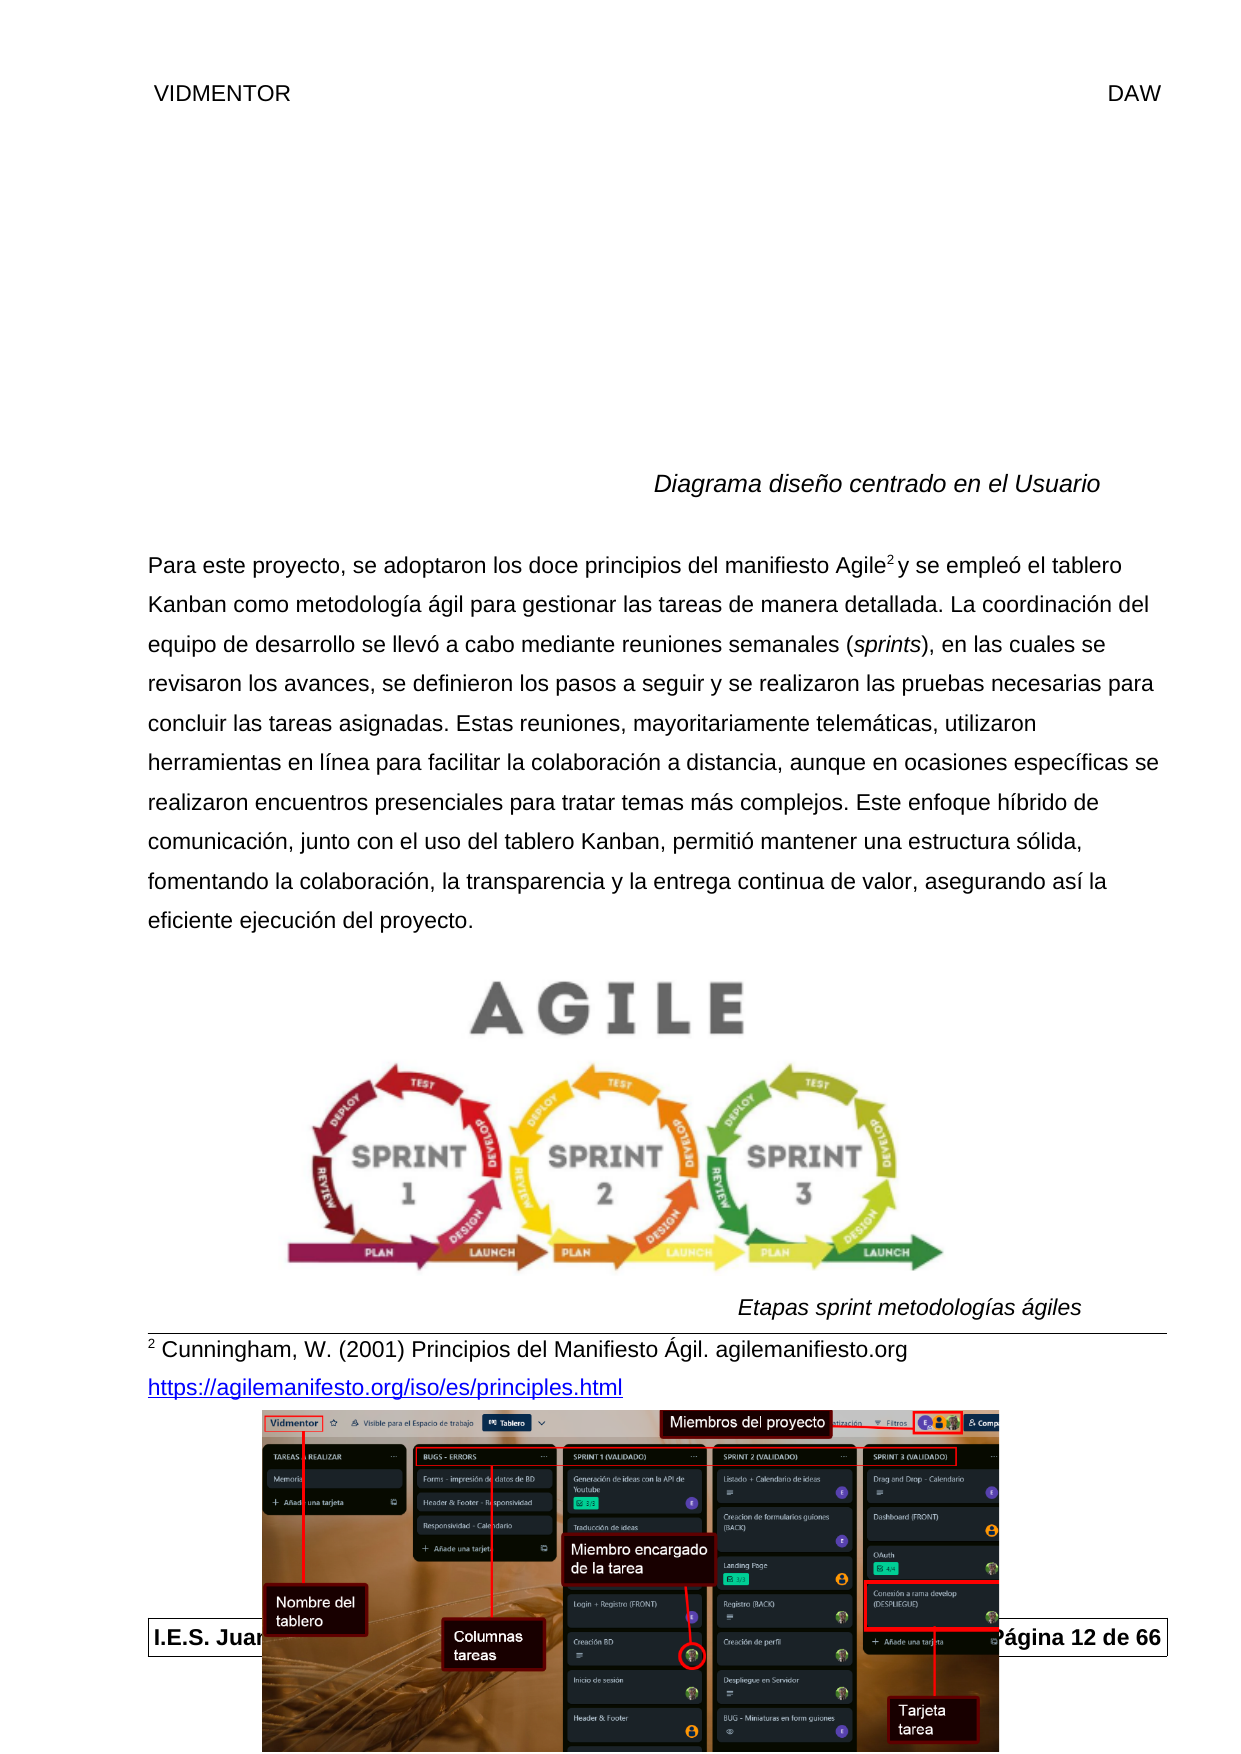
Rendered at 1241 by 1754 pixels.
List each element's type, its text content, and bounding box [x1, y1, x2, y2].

text https://agilemanifesto.org/iso/es/principles.html [148, 1371, 1167, 1401]
text Para este proyecto, se adoptaron los doce principios del manifiesto Agile2 y se empleó el tablero Kanban como metodología ágil para gestionar las tareas de manera detallada. La coordinación del equipo de desarrollo se llevó a cabo mediante reuniones semanales (sprints), en las cuales se revisaron los avances, se definieron los pasos a seguir y se realizaron las pruebas necesarias para concluir las tareas asignadas. Estas reuniones, mayoritariamente telemáticas, utilizaron herramientas en línea para facilitar la colaboración a distancia, aunque en ocasiones específicas se realizaron encuentros presenciales para tratar temas más complejos. Este enfoque híbrido de comunicación, junto con el uso del tablero Kanban, permitió mantener una estructura sólida, fomentando la colaboración, la transparencia y la entrega continua de valor, asegurando así la eficiente ejecución del proyecto. [148, 552, 1167, 933]
text 2 Cunningham, W. (2001) Principios del Manifiesto Ágil. agilemanifiesto.org [148, 1334, 1167, 1362]
text Etapas sprint metodologías ágiles [148, 1294, 1167, 1321]
picture [261, 1410, 998, 1752]
text Diagrama diseño centrado en el Usuario [516, 469, 1167, 498]
picture [227, 946, 974, 1276]
